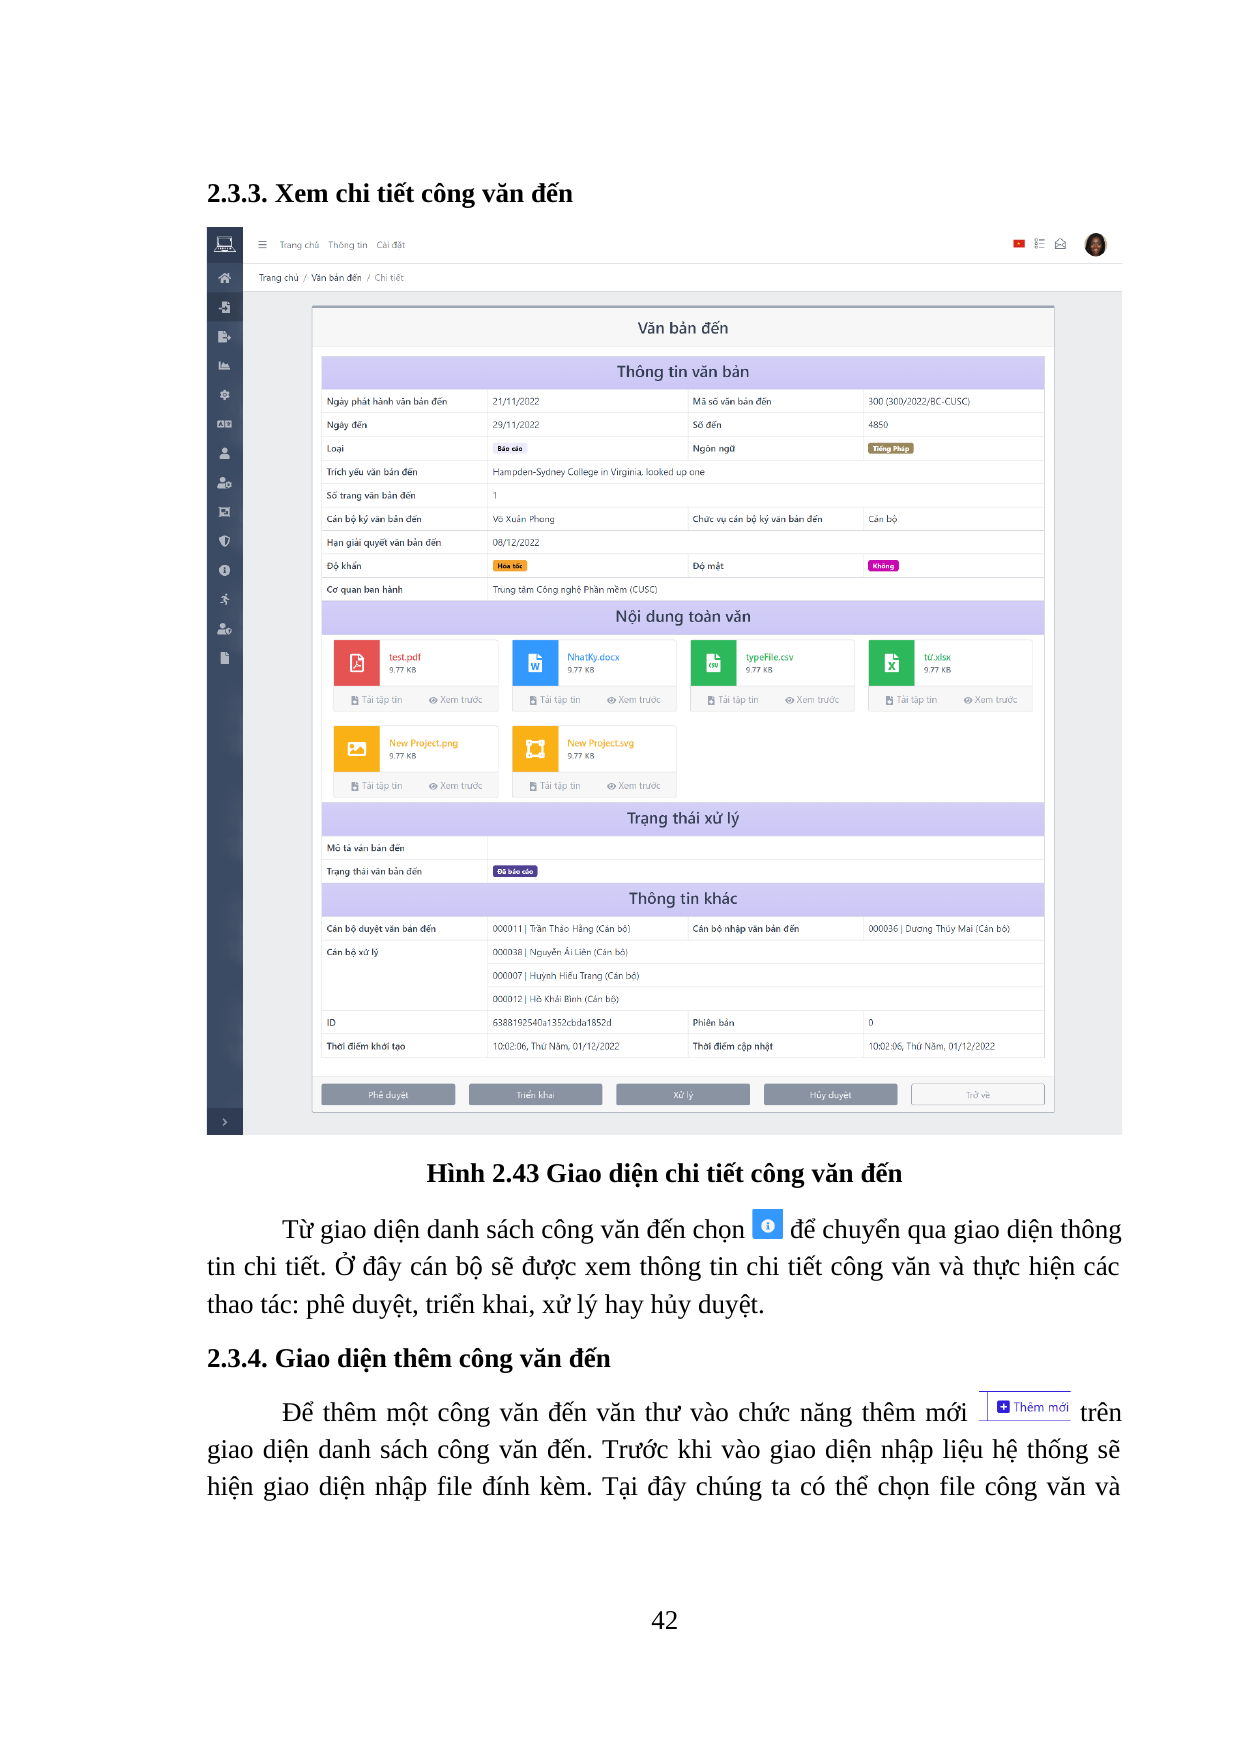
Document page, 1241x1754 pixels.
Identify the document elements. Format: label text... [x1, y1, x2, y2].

picture [979, 1391, 1071, 1421]
subtitle Giao diện thêm công văn đến [207, 1342, 1122, 1373]
picture [752, 1209, 783, 1239]
subtitle Xem chi tiết công văn đến [207, 177, 1122, 208]
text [207, 1392, 1122, 1501]
text Từ giao diện danh sách công văn đến chọn để chuyển qua giao diện thông tin chi tiết. Ở đây cán bộ sẽ được xem thông tin chi tiết công văn và thực hiện các thao tác: phê duyệt, triển khai, xử lý hay hủy duyệt. [207, 1209, 1122, 1319]
picture [206, 227, 1123, 1135]
